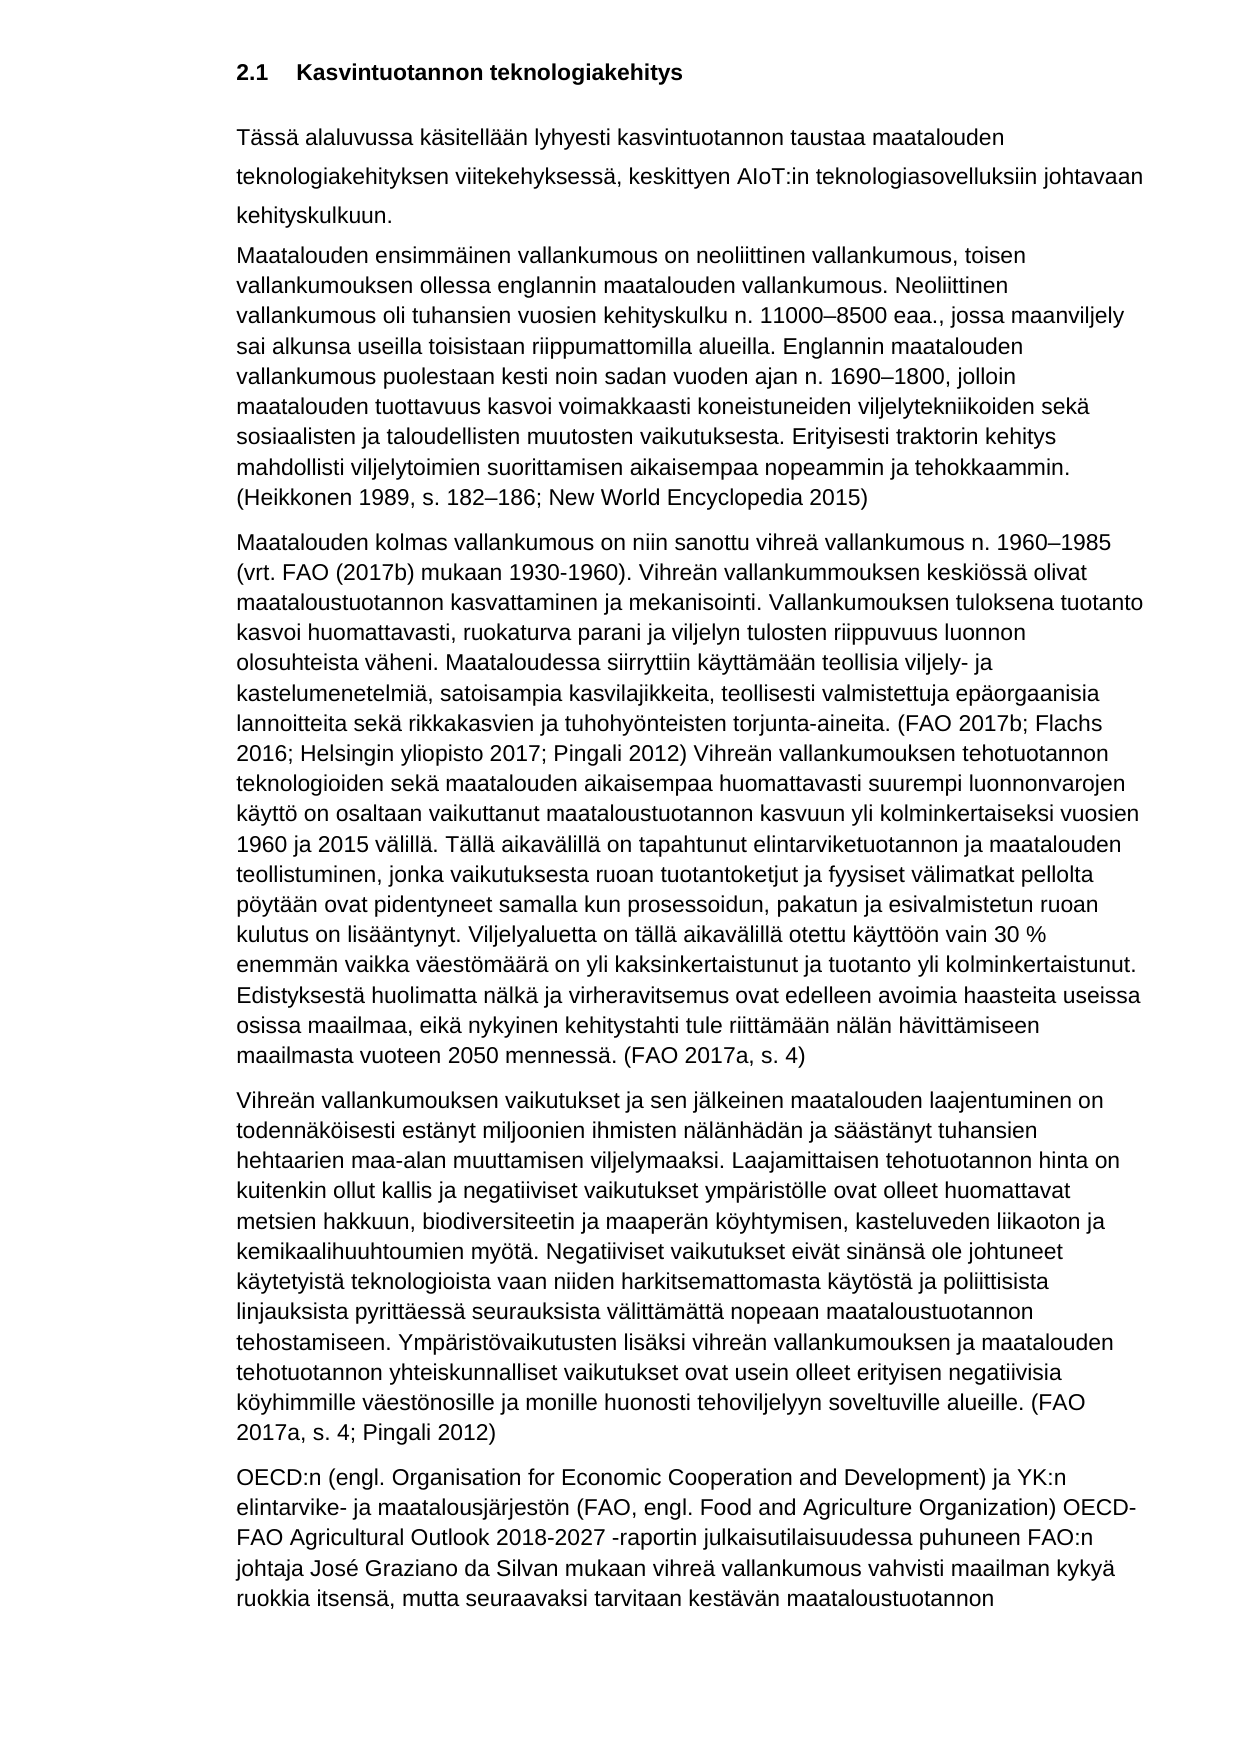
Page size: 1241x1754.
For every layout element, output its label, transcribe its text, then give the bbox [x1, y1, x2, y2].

subtitle Kasvintuotannon teknologiakehitys [236, 59, 1152, 85]
text Maatalouden ensimmäinen vallankumous on neoliittinen vallankumous, toisen vallankumouksen ollessa englannin maatalouden vallankumous. Neoliittinen vallankumous oli tuhansien vuosien kehityskulku n. 11000–8500 eaa., jossa maanviljely sai alkunsa useilla toisistaan riippumattomilla alueilla. Englannin maatalouden vallankumous puolestaan kesti noin sadan vuoden ajan n. 1690–1800, jolloin maatalouden tuottavuus kasvoi voimakkaasti koneistuneiden viljelytekniikoiden sekä sosiaalisten ja taloudellisten muutosten vaikutuksesta. Erityisesti traktorin kehitys mahdollisti viljelytoimien suorittamisen aikaisempaa nopeammin ja tehokkaammin. (Heikkonen 1989, s. 182–186; New World Encyclopedia 2015) [236, 242, 1152, 510]
text Vihreän vallankumouksen vaikutukset ja sen jälkeinen maatalouden laajentuminen on todennäköisesti estänyt miljoonien ihmisten nälänhädän ja säästänyt tuhansien hehtaarien maa-alan muuttamisen viljelymaaksi. Laajamittaisen tehotuotannon hinta on kuitenkin ollut kallis ja negatiiviset vaikutukset ympäristölle ovat olleet huomattavat metsien hakkuun, biodiversiteetin ja maaperän köyhtymisen, kasteluveden liikaoton ja kemikaalihuuhtoumien myötä. Negatiiviset vaikutukset eivät sinänsä ole johtuneet käytetyistä teknologioista vaan niiden harkitsemattomasta käytöstä ja poliittisista linjauksista pyrittäessä seurauksista välittämättä nopeaan maataloustuotannon tehostamiseen. Ympäristövaikutusten lisäksi vihreän vallankumouksen ja maatalouden tehotuotannon yhteiskunnalliset vaikutukset ovat usein olleet erityisen negatiivisia köyhimmille väestönosille ja monille huonosti tehoviljelyyn soveltuville alueille. (FAO 2017a, s. 4; Pingali 2012) [236, 1087, 1152, 1445]
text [236, 1464, 1152, 1611]
text Maatalouden kolmas vallankumous on niin sanottu vihreä vallankumous n. 1960–1985 (vrt. FAO (2017b) mukaan 1930-1960). Vihreän vallankummouksen keskiössä olivat maataloustuotannon kasvattaminen ja mekanisointi. Vallankumouksen tuloksena tuotanto kasvoi huomattavasti, ruokaturva parani ja viljelyn tulosten riippuvuus luonnon olosuhteista väheni. Maataloudessa siirryttiin käyttämään teollisia viljely- ja kastelumenetelmiä, satoisampia kasvilajikkeita, teollisesti valmistettuja epäorgaanisia lannoitteita sekä rikkakasvien ja tuhohyönteisten torjunta-aineita. (FAO 2017b; Flachs 2016; Helsingin yliopisto 2017; Pingali 2012) Vihreän vallankumouksen tehotuotannon teknologioiden sekä maatalouden aikaisempaa huomattavasti suurempi luonnonvarojen käyttö on osaltaan vaikuttanut maataloustuotannon kasvuun yli kolminkertaiseksi vuosien 1960 ja 2015 välillä. Tällä aikavälillä on tapahtunut elintarviketuotannon ja maatalouden teollistuminen, jonka vaikutuksesta ruoan tuotantoketjut ja fyysiset välimatkat pellolta pöytään ovat pidentyneet samalla kun prosessoidun, pakatun ja esivalmistetun ruoan kulutus on lisääntynyt. Viljelyaluetta on tällä aikavälillä otettu käyttöön vain 30 % enemmän vaikka väestömäärä on yli kaksinkertaistunut ja tuotanto yli kolminkertaistunut. Edistyksestä huolimatta nälkä ja virheravitsemus ovat edelleen avoimia haasteita useissa osissa maailmaa, eikä nykyinen kehitystahti tule riittämään nälän hävittämiseen maailmasta vuoteen 2050 mennessä. (FAO 2017a, s. 4) [236, 528, 1152, 1068]
